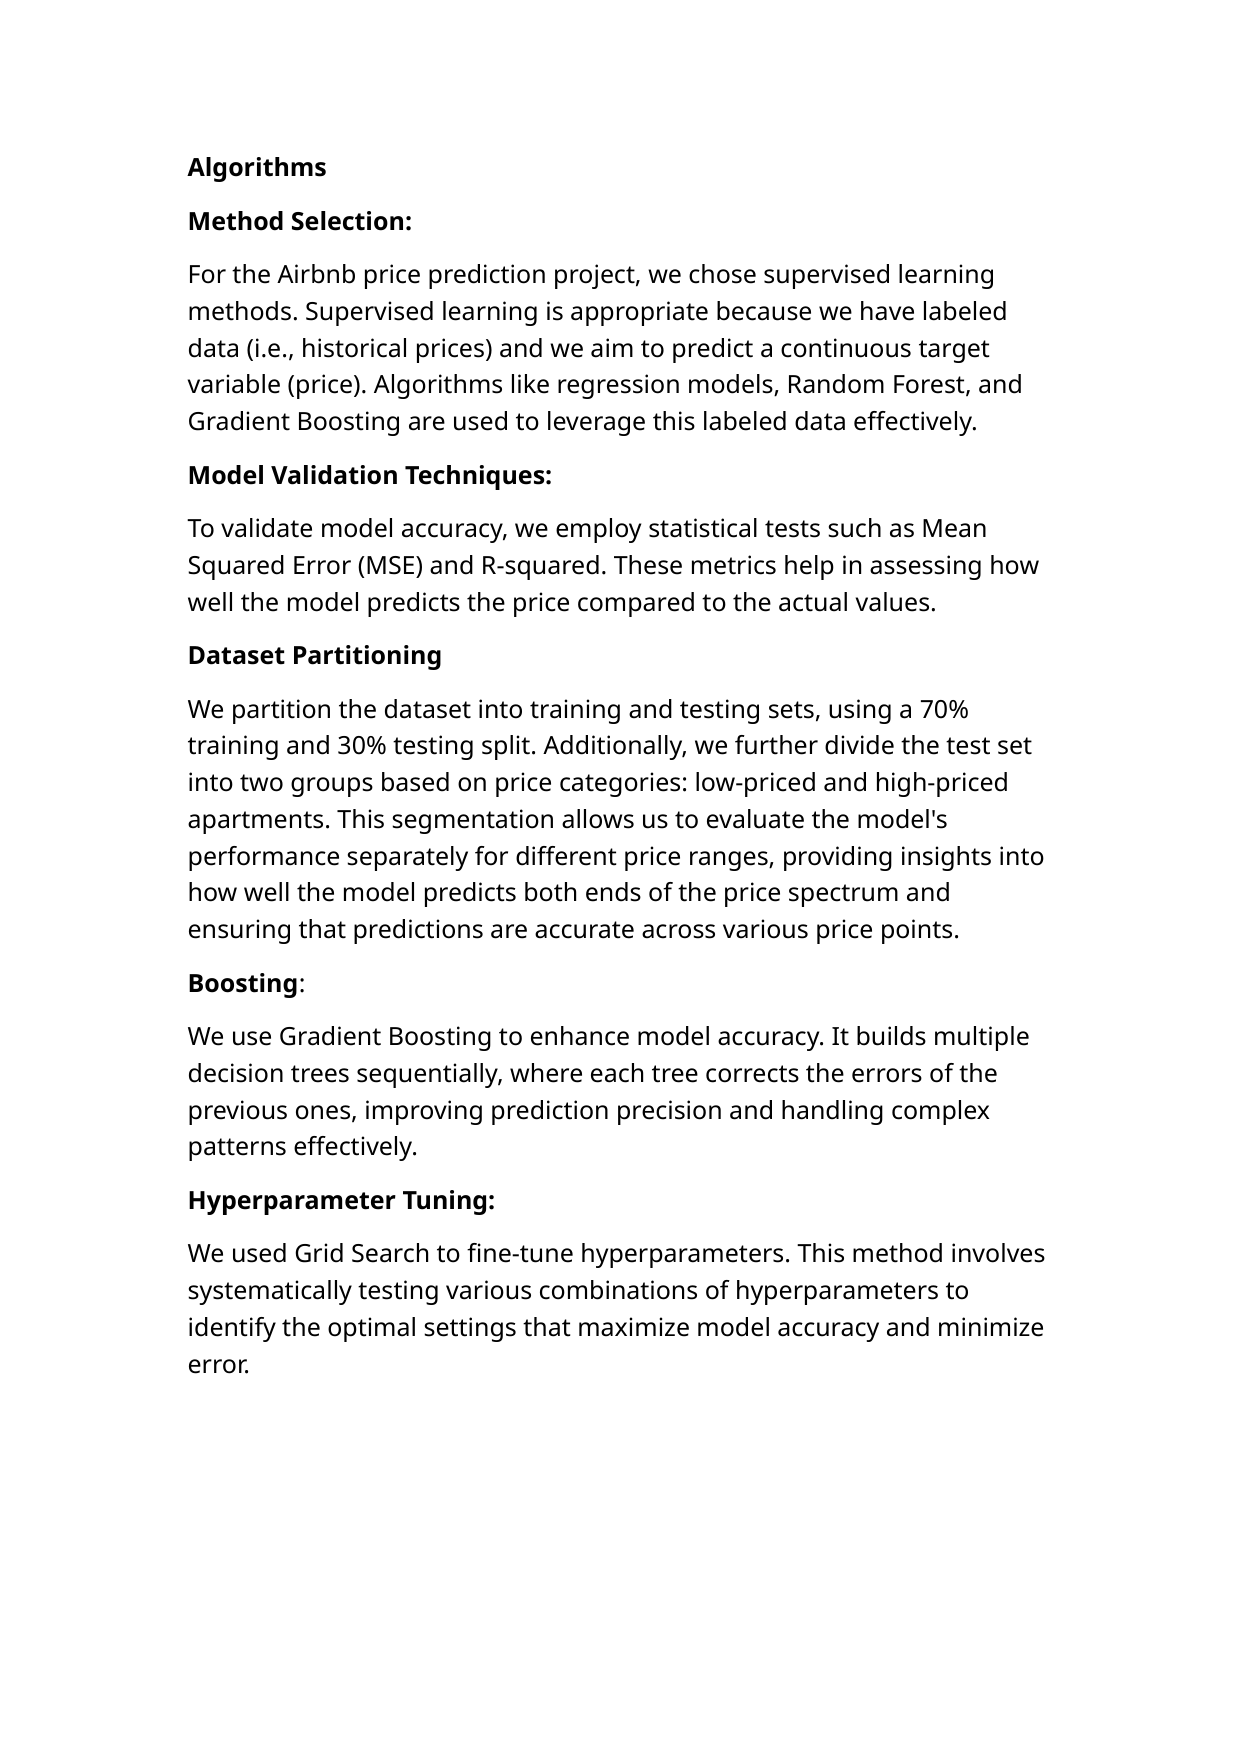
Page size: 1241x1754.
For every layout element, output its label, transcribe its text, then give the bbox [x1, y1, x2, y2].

text Method Selection: [187, 203, 1053, 237]
text For the Airbnb price prediction project, we chose supervised learning methods. Supervised learning is appropriate because we have labeled data (i.e., historical prices) and we aim to predict a continuous target variable (price). Algorithms like regression models, Random Forest, and Gradient Boosting are used to leverage this labeled data effectively. [187, 257, 1053, 438]
text Algorithms [187, 150, 1053, 184]
text We partition the dataset into training and testing sets, using a 70% training and 30% testing split. Additionally, we further divide the test set into two groups based on price categories: low-priced and high-priced apartments. This segmentation allows us to evaluate the model's performance separately for different price ranges, providing insights into how well the model predicts both ends of the price spectrum and ensuring that predictions are accurate across various price points. [187, 691, 1053, 946]
text Hyperparameter Tuning: [187, 1182, 1053, 1217]
text Dataset Partitioning [187, 638, 1053, 672]
text To validate model accuracy, we employ statistical tests such as Mean Squared Error (MSE) and R-squared. These metrics help in assessing how well the model predicts the price compared to the actual values. [187, 511, 1053, 618]
text We used Grid Search to fine-tune hyperparameters. This method involves systematically testing various combinations of hyperparameters to identify the optimal settings that maximize model accuracy and minimize error. [187, 1236, 1053, 1380]
text We use Gradient Boosting to enhance model accuracy. It builds multiple decision trees sequentially, where each tree corrects the errors of the previous ones, improving prediction precision and handling complex patterns effectively. [187, 1019, 1053, 1163]
text Model Validation Techniques: [187, 457, 1053, 491]
text Boosting: [187, 965, 1053, 999]
